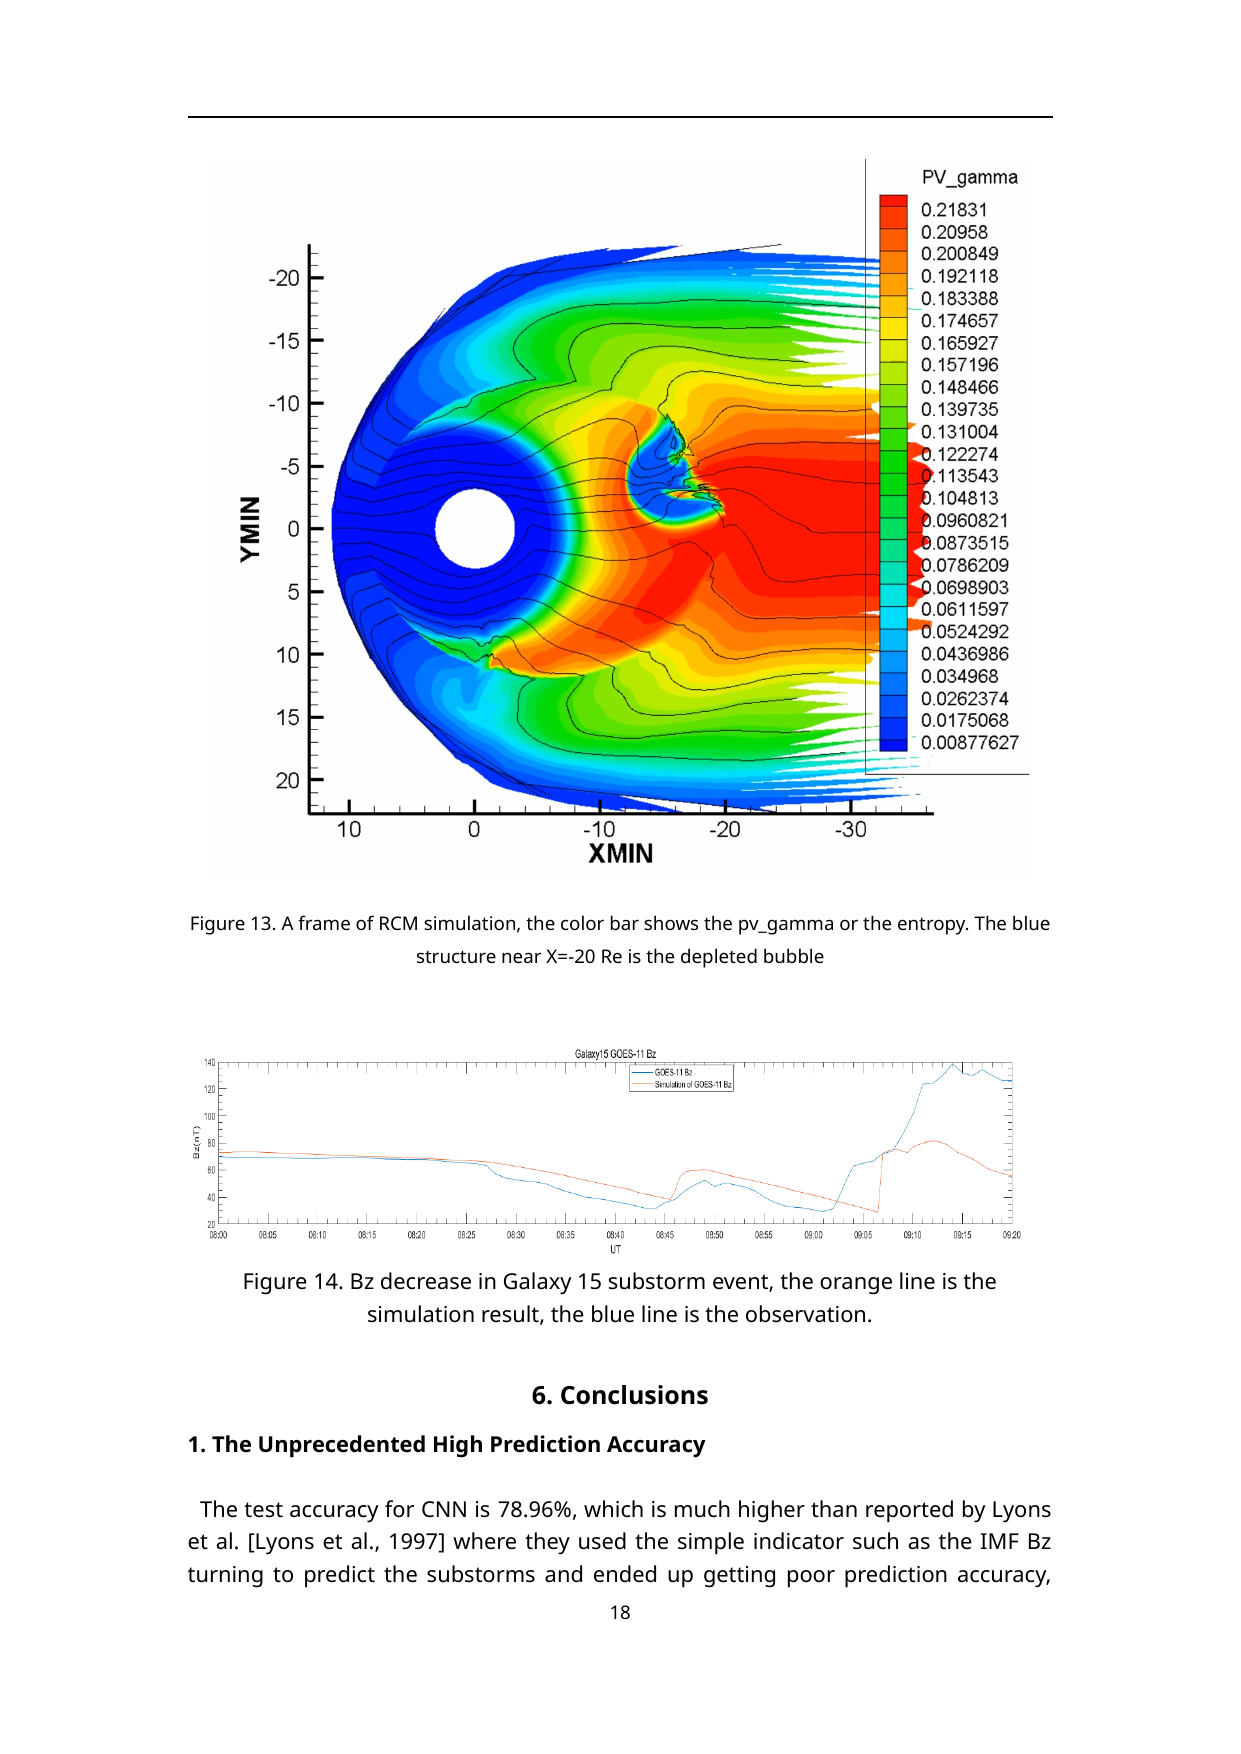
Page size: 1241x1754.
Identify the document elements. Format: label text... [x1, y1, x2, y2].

picture [187, 1037, 1053, 1264]
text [187, 1492, 1053, 1590]
text Figure 14. Bz decrease in Galaxy 15 substorm event, the orange line is the simulation result, the blue line is the observation. [187, 1265, 1053, 1330]
picture [210, 159, 1030, 882]
text Figure 13. A frame of RCM simulation, the color bar shows the pv_gamma or the entropy. The blue structure near X=-20 Re is the depleted bubble [187, 907, 1053, 1005]
text 6. Conclusions [187, 1362, 1053, 1427]
text 1. The Unprecedented High Prediction Accuracy [187, 1427, 1053, 1460]
